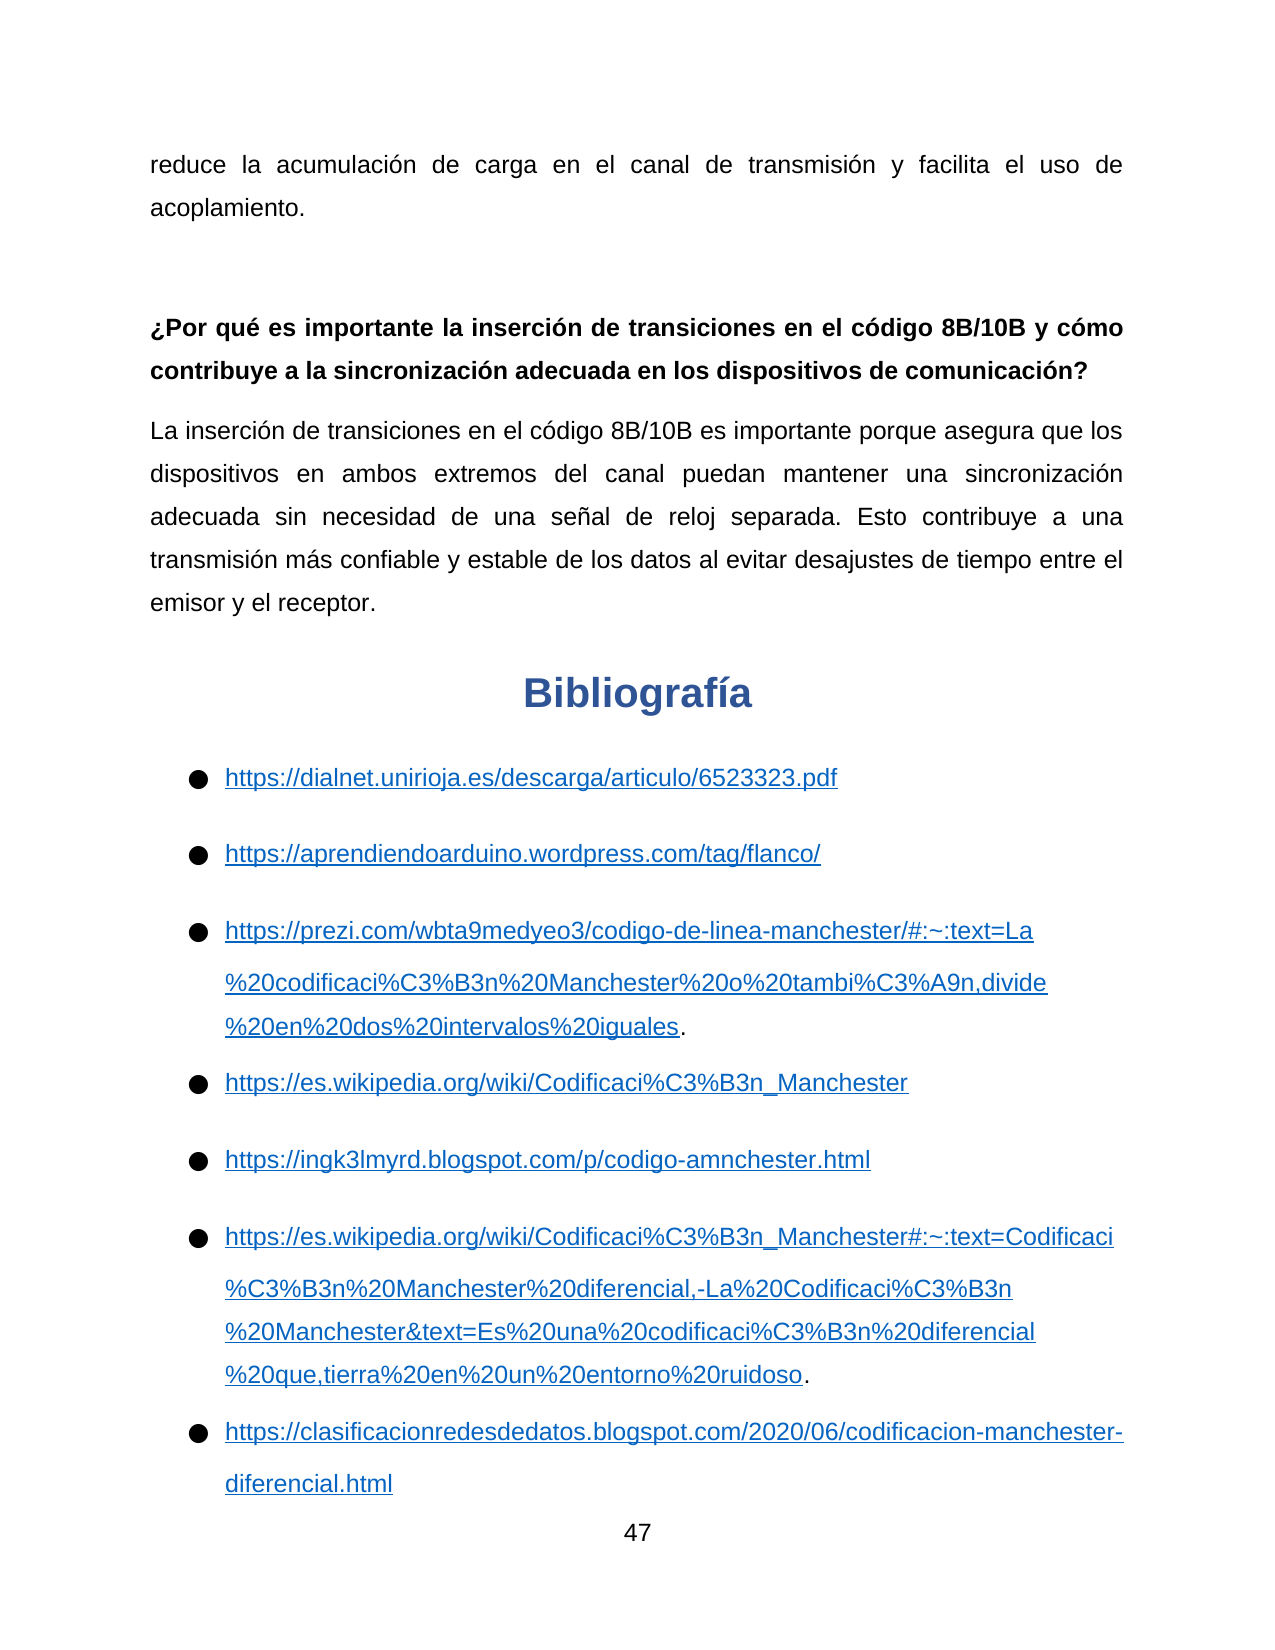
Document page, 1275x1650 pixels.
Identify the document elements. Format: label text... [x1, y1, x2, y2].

list https://aprendiendoarduino.wordpress.com/tag/flanco/ [187, 826, 1125, 877]
subtitle Bibliografía [150, 669, 1125, 717]
list https://clasificacionredesdedatos.blogspot.com/2020/06/codificacion-manchester-diferencial.html [187, 1403, 1125, 1498]
text ¿Por qué es importante la inserción de transiciones en el código 8B/10B y cómo contribuye a la sincronización adecuada en los dispositivos de comunicación? [150, 313, 1125, 384]
list https://dialnet.unirioja.es/descarga/articulo/6523323.pdf [187, 749, 1125, 800]
list https://es.wikipedia.org/wiki/Codificaci%C3%B3n_Manchester [187, 1054, 1125, 1106]
list https://prezi.com/wbta9medyeo3/codigo-de-linea-manchester/#:~:text=La%20codificaci%C3%B3n%20Manchester%20o%20tambi%C3%A9n,divide%20en%20dos%20intervalos%20iguales. [187, 903, 1125, 1040]
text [150, 150, 1125, 222]
list https://ingk3lmyrd.blogspot.com/p/codigo-amnchester.html [187, 1131, 1125, 1183]
text La inserción de transiciones en el código 8B/10B es importante porque asegura que los dispositivos en ambos extremos del canal puedan mantener una sincronización adecuada sin necesidad de una señal de reloj separada. Esto contribuye a una transmisión más confiable y estable de los datos al evitar desajustes de tiempo entre el emisor y el receptor. [150, 416, 1125, 617]
list https://es.wikipedia.org/wiki/Codificaci%C3%B3n_Manchester#:~:text=Codificaci%C3%B3n%20Manchester%20diferencial,-La%20Codificaci%C3%B3n%20Manchester&text=Es%20una%20codificaci%C3%B3n%20diferencial%20que,tierra%20en%20un%20entorno%20ruidoso. [187, 1208, 1125, 1389]
